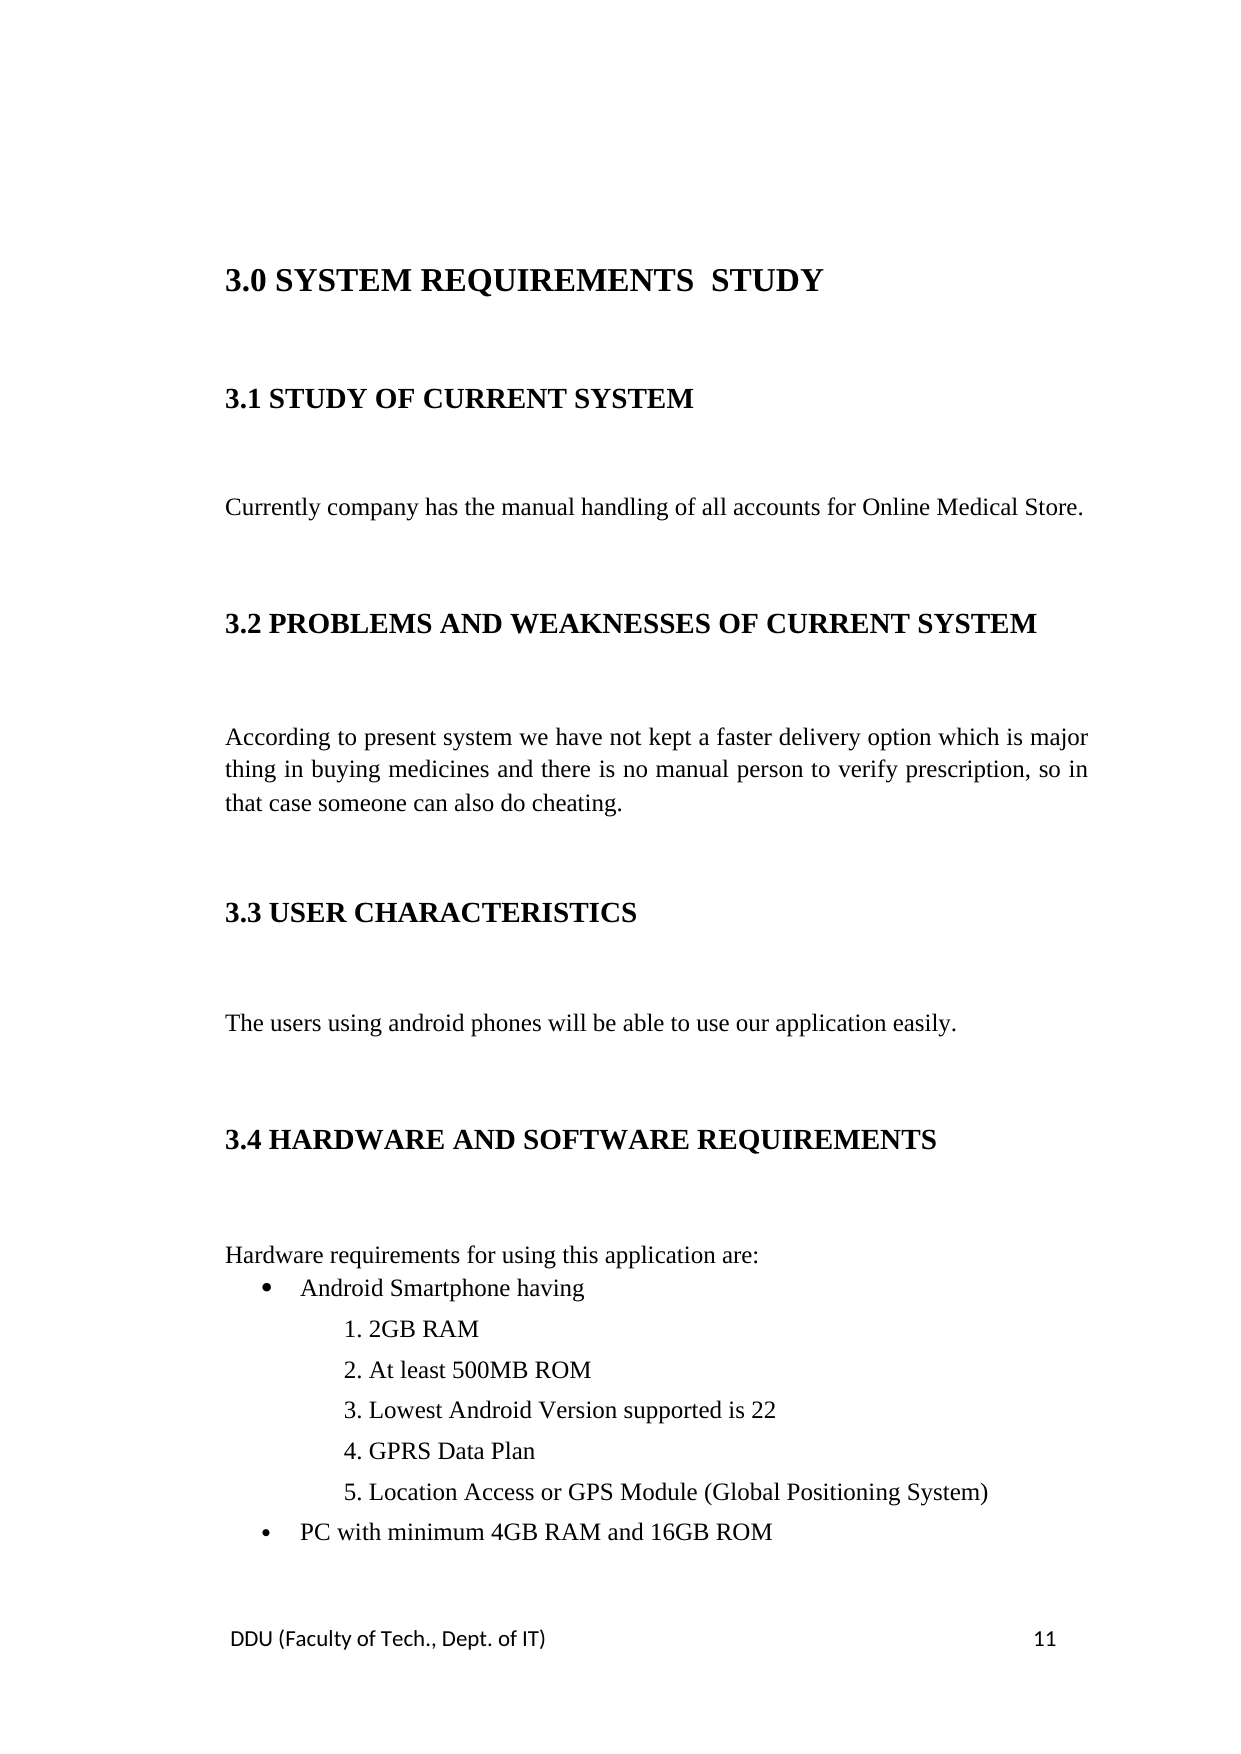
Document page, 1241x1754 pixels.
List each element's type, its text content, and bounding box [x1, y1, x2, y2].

text According to present system we have not kept a faster delivery option which is major thing in buying medicines and there is no manual person to verify prescription, so in that case someone can also do cheating. [225, 722, 1090, 816]
text 3.2 PROBLEMS AND WEAKNESSES OF CURRENT SYSTEM [225, 606, 1090, 639]
text 1. 2GB RAM [225, 1314, 1090, 1343]
text 3.0 SYSTEM REQUIREMENTS STUDY [225, 260, 1090, 299]
text Hardware requirements for using this application are: [225, 1241, 1090, 1269]
text 3.3 USER CHARACTERISTICS [225, 895, 1090, 929]
text 3.4 HARDWARE AND SOFTWARE REQUIREMENTS [225, 1122, 1090, 1155]
text 4. GPRS Data Plan [225, 1436, 1090, 1465]
list Android Smartphone having [262, 1273, 1090, 1302]
text 2. At least 500MB ROM [225, 1355, 1090, 1383]
text 5. Location Access or GPS Module (Global Positioning System) [225, 1477, 1090, 1505]
list PC with minimum 4GB RAM and 16GB ROM [262, 1517, 1090, 1546]
text 3. Lowest Android Version supported is 22 [225, 1395, 1090, 1424]
text Currently company has the manual handling of all accounts for Online Medical Store. [225, 492, 1087, 520]
text The users using android phones will be able to use our application easily. [225, 1008, 1090, 1037]
text 3.1 STUDY OF CURRENT SYSTEM [225, 382, 1090, 415]
